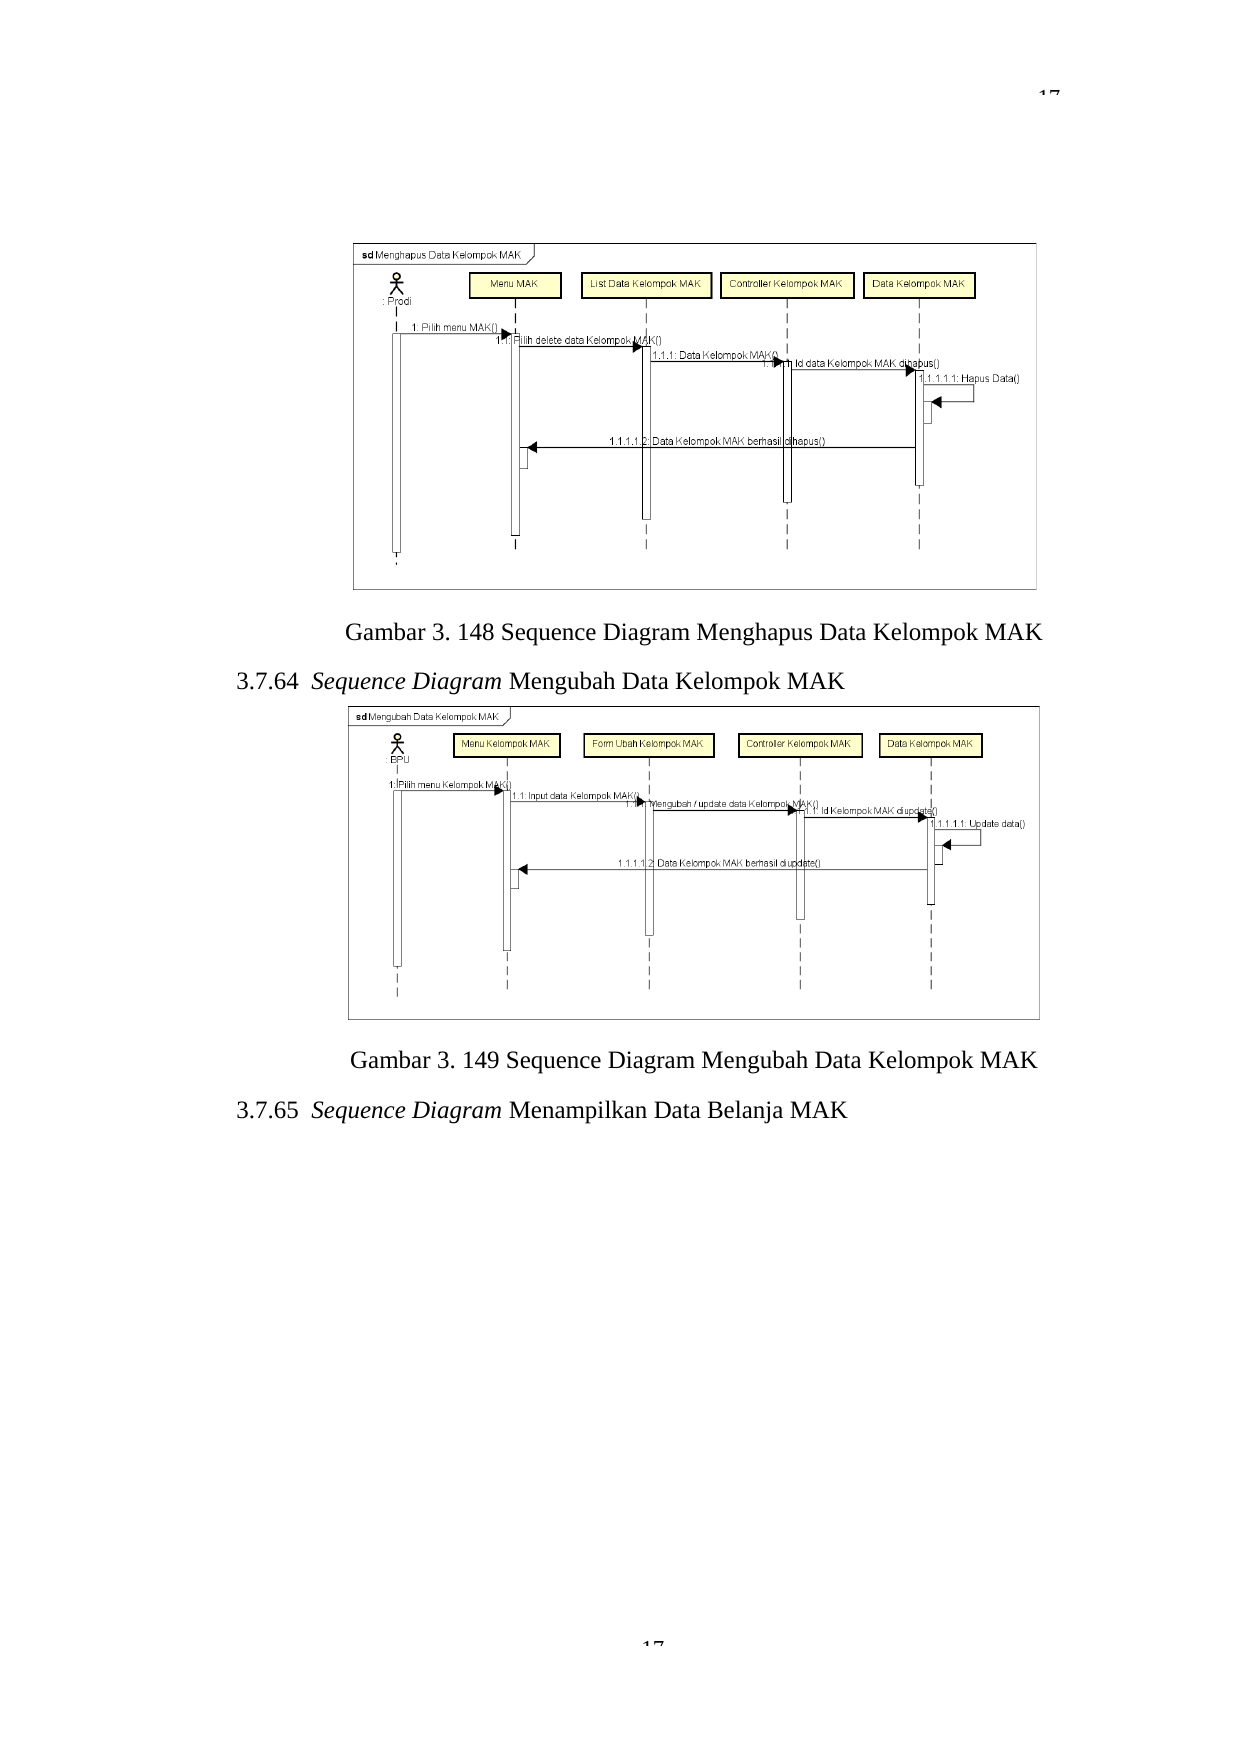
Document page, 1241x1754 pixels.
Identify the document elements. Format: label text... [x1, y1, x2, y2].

list Sequence Diagram Menampilkan Data Belanja MAK [236, 1095, 1076, 1124]
text Gambar 3. 149 Sequence Diagram Mengubah Data Kelompok MAK [350, 1045, 1076, 1074]
text Gambar 3. 148 Sequence Diagram Menghapus Data Kelompok MAK [345, 617, 1076, 646]
picture [352, 243, 1037, 590]
list Sequence Diagram Mengubah Data Kelompok MAK [236, 666, 1076, 695]
picture [347, 706, 1040, 1020]
